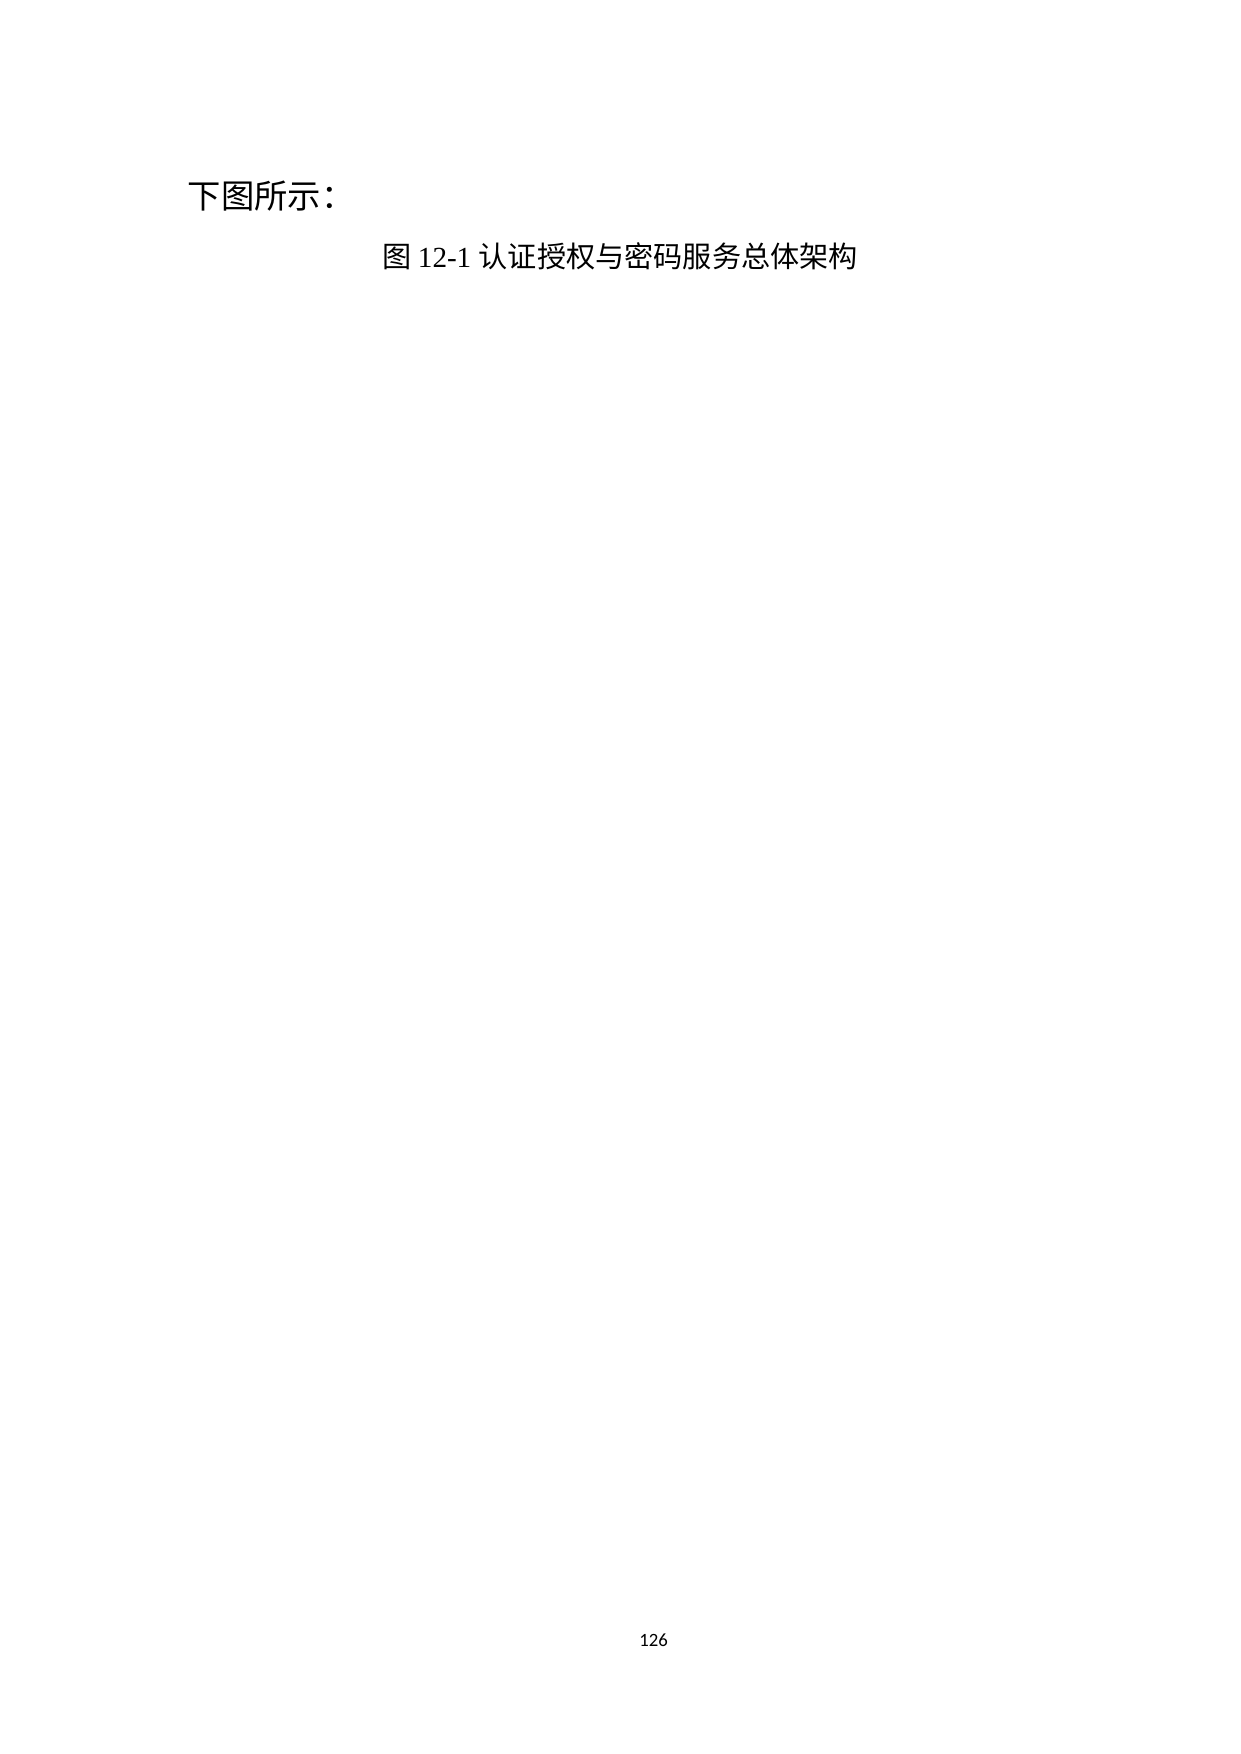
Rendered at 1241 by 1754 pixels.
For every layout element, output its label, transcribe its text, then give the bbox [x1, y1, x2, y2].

text 省级应急管理依托部CA中心、身份管理系统、密码管理系统、权限管理系统，以指挥信息网作为传输通道，构建省级RA中心、身份、密码和权限管理系统，形成全国应急管理统一的PKI系统，实现身份与密码的统一管理，并提供资源权限同步服务。总体架构如下图所示： [187, 162, 1053, 220]
text 图12-1 认证授权与密码服务总体架构 [187, 220, 1053, 279]
